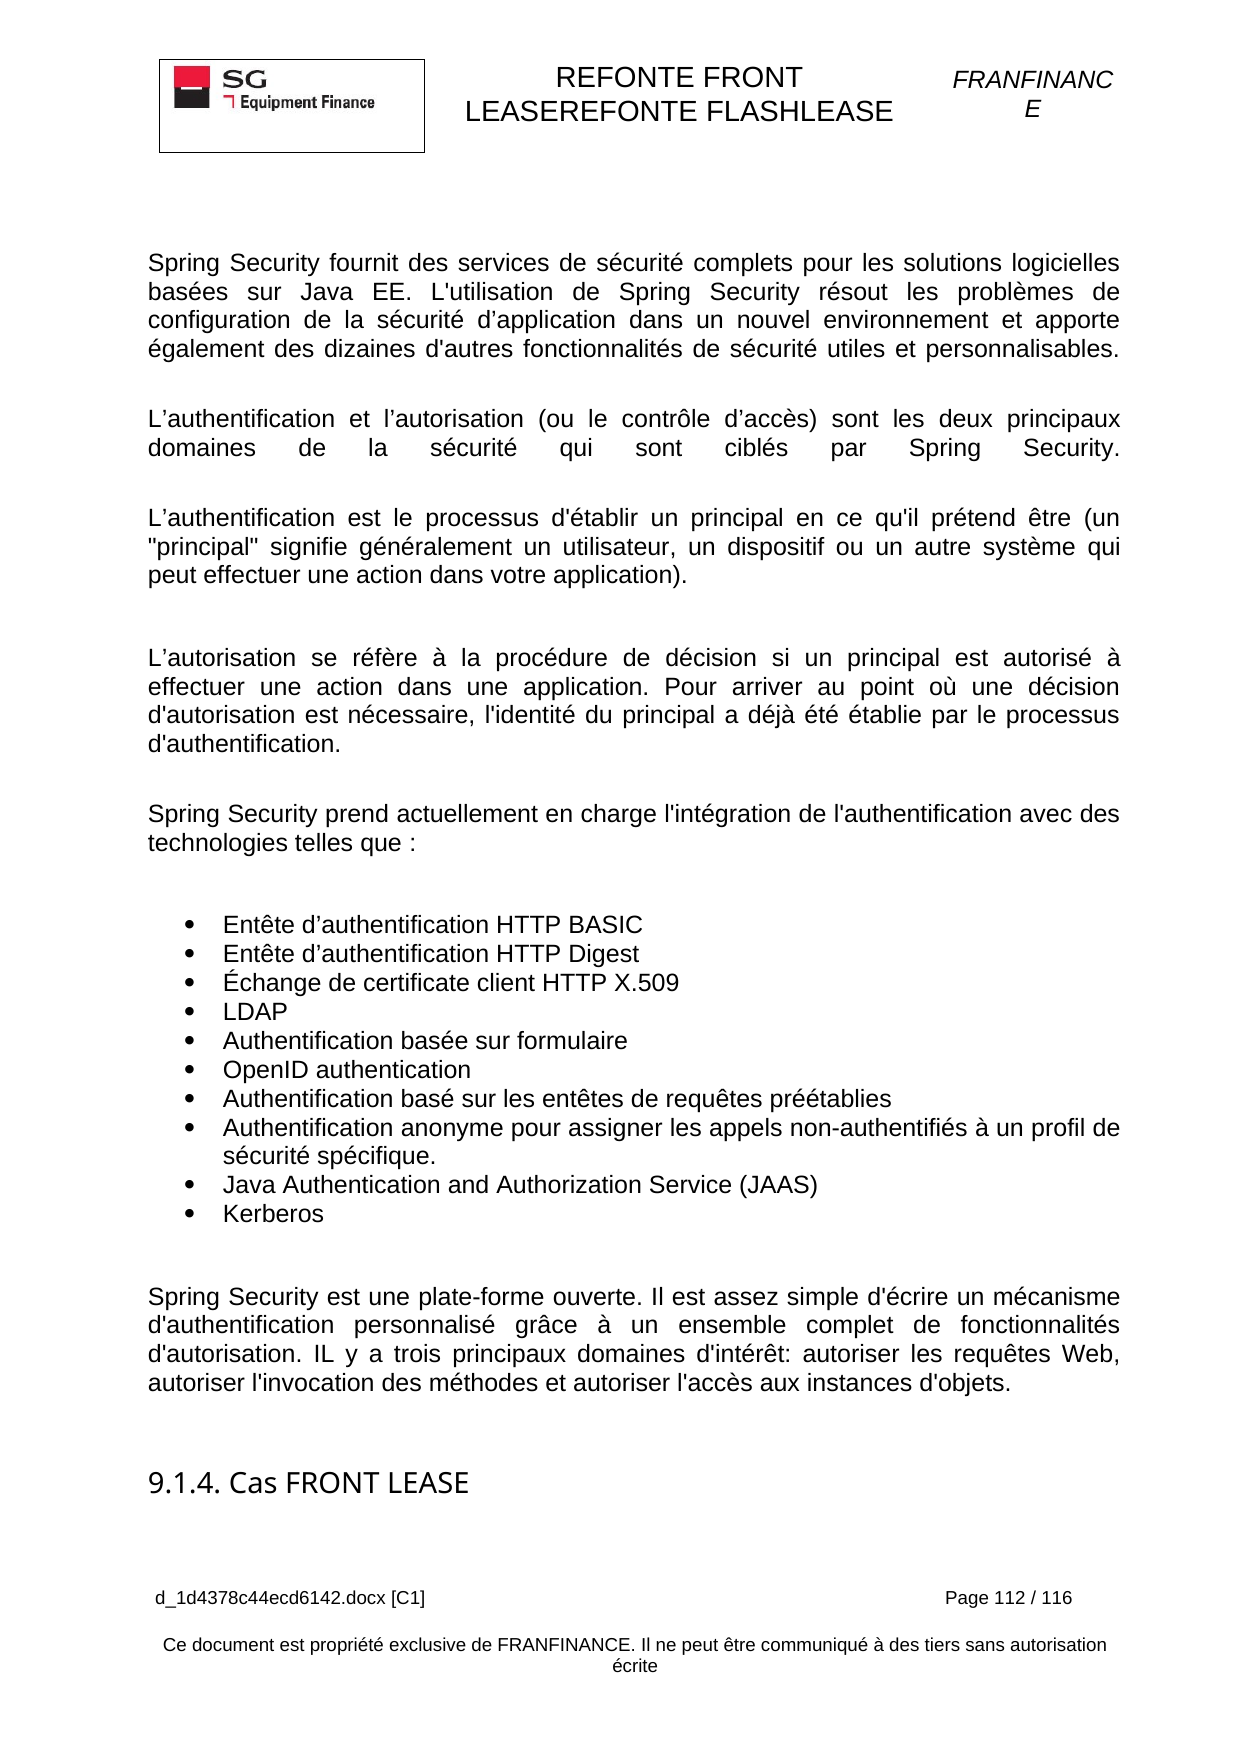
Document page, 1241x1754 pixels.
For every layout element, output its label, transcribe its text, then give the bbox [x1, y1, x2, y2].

subtitle Cas FRONT LEASE [148, 1463, 1122, 1502]
list Kerberos [185, 1199, 1122, 1228]
list Java Authentication and Authorization Service (JAAS) [185, 1170, 1122, 1199]
list OpenID authentication [185, 1055, 1122, 1084]
list Authentification anonyme pour assigner les appels non-authentifiés à un profil de sécurité spécifique. [185, 1112, 1122, 1170]
list Échange de certificate client HTTP X.509 [185, 968, 1122, 997]
text Spring Security fournit des services de sécurité complets pour les solutions logicielles basées sur Java EE. L'utilisation de Spring Security résout les problèmes de configuration de la sécurité d’application dans un nouvel environnement et apporte également des dizaines d'autres fonctionnalités de sécurité utiles et personnalisables. [148, 248, 1122, 392]
list Entête d’authentification HTTP BASIC [185, 911, 1122, 939]
text L’authentification et l’autorisation (ou le contrôle d’accès) sont les deux principaux domaines de la sécurité qui sont ciblés par Spring Security. [148, 404, 1122, 491]
text L’autorisation se réfère à la procédure de décision si un principal est autorisé à effectuer une action dans une application. Pour arriver au point où une décision d'autorisation est nécessaire, l'identité du principal a déjà été établie par le processus d'authentification. [148, 643, 1122, 758]
list Authentification basé sur les entêtes de requêtes préétablies [185, 1084, 1122, 1112]
text Spring Security est une plate-forme ouverte. Il est assez simple d'écrire un mécanisme d'authentification personnalisé grâce à un ensemble complet de fonctionnalités d'autorisation. IL y a trois principaux domaines d'intérêt: autoriser les requêtes Web, autoriser l'invocation des méthodes et autoriser l'accès aux instances d'objets. [148, 1282, 1122, 1397]
list LDAP [185, 997, 1122, 1026]
list Authentification basée sur formulaire [185, 1026, 1122, 1055]
list Entête d’authentification HTTP Digest [185, 939, 1122, 968]
text Spring Security prend actuellement en charge l'intégration de l'authentification avec des technologies telles que : [148, 771, 1122, 857]
text L’authentification est le processus d'établir un principal en ce qu'il prétend être (un "principal" signifie généralement un utilisateur, un dispositif ou un autre système qui peut effectuer une action dans votre application). [148, 503, 1122, 589]
